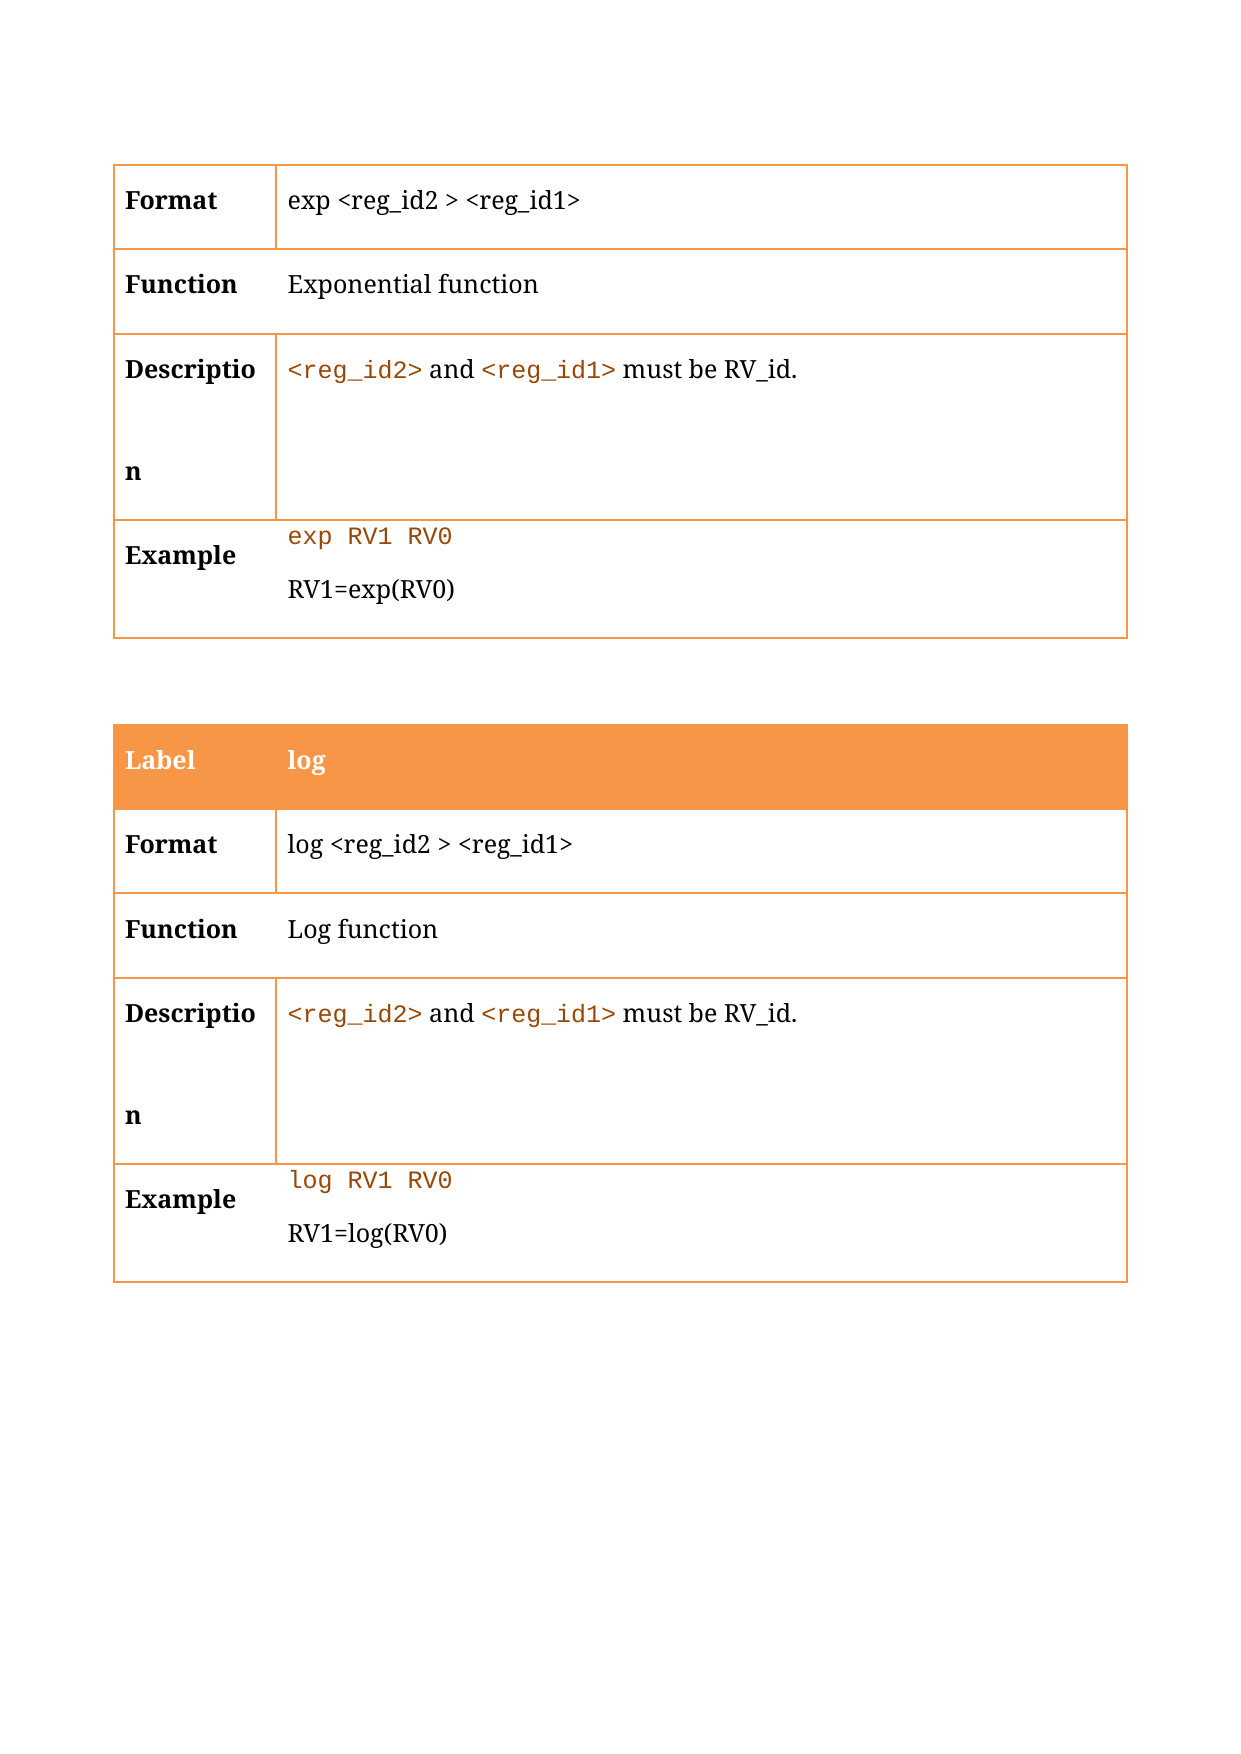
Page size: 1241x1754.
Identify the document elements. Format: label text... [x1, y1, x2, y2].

table_cell log <reg_id2 > <reg_id1> [277, 810, 1126, 892]
table_cell Log function [276, 894, 1126, 977]
table_header Label [115, 726, 276, 808]
table_cell Format [115, 810, 275, 892]
table_cell Description [115, 979, 275, 1163]
table_cell exp RV1 RV0 RV1=exp(RV0) [276, 521, 1126, 637]
table_cell exp <reg_id2 > <reg_id1> [277, 166, 1126, 248]
table_cell Example [115, 1165, 276, 1281]
table_cell Function [115, 894, 276, 977]
table_cell Description [115, 335, 275, 518]
table_cell log RV1 RV0 RV1=log(RV0) [276, 1165, 1126, 1281]
table_cell Format [115, 166, 275, 248]
table_cell Function [115, 250, 276, 332]
table_cell <reg_id2> and <reg_id1> must be RV_id. [277, 979, 1126, 1163]
table_cell <reg_id2> and <reg_id1> must be RV_id. [277, 335, 1126, 518]
table_cell Example [115, 521, 276, 637]
table_header log [276, 726, 1126, 808]
table_cell Exponential function [276, 250, 1126, 332]
